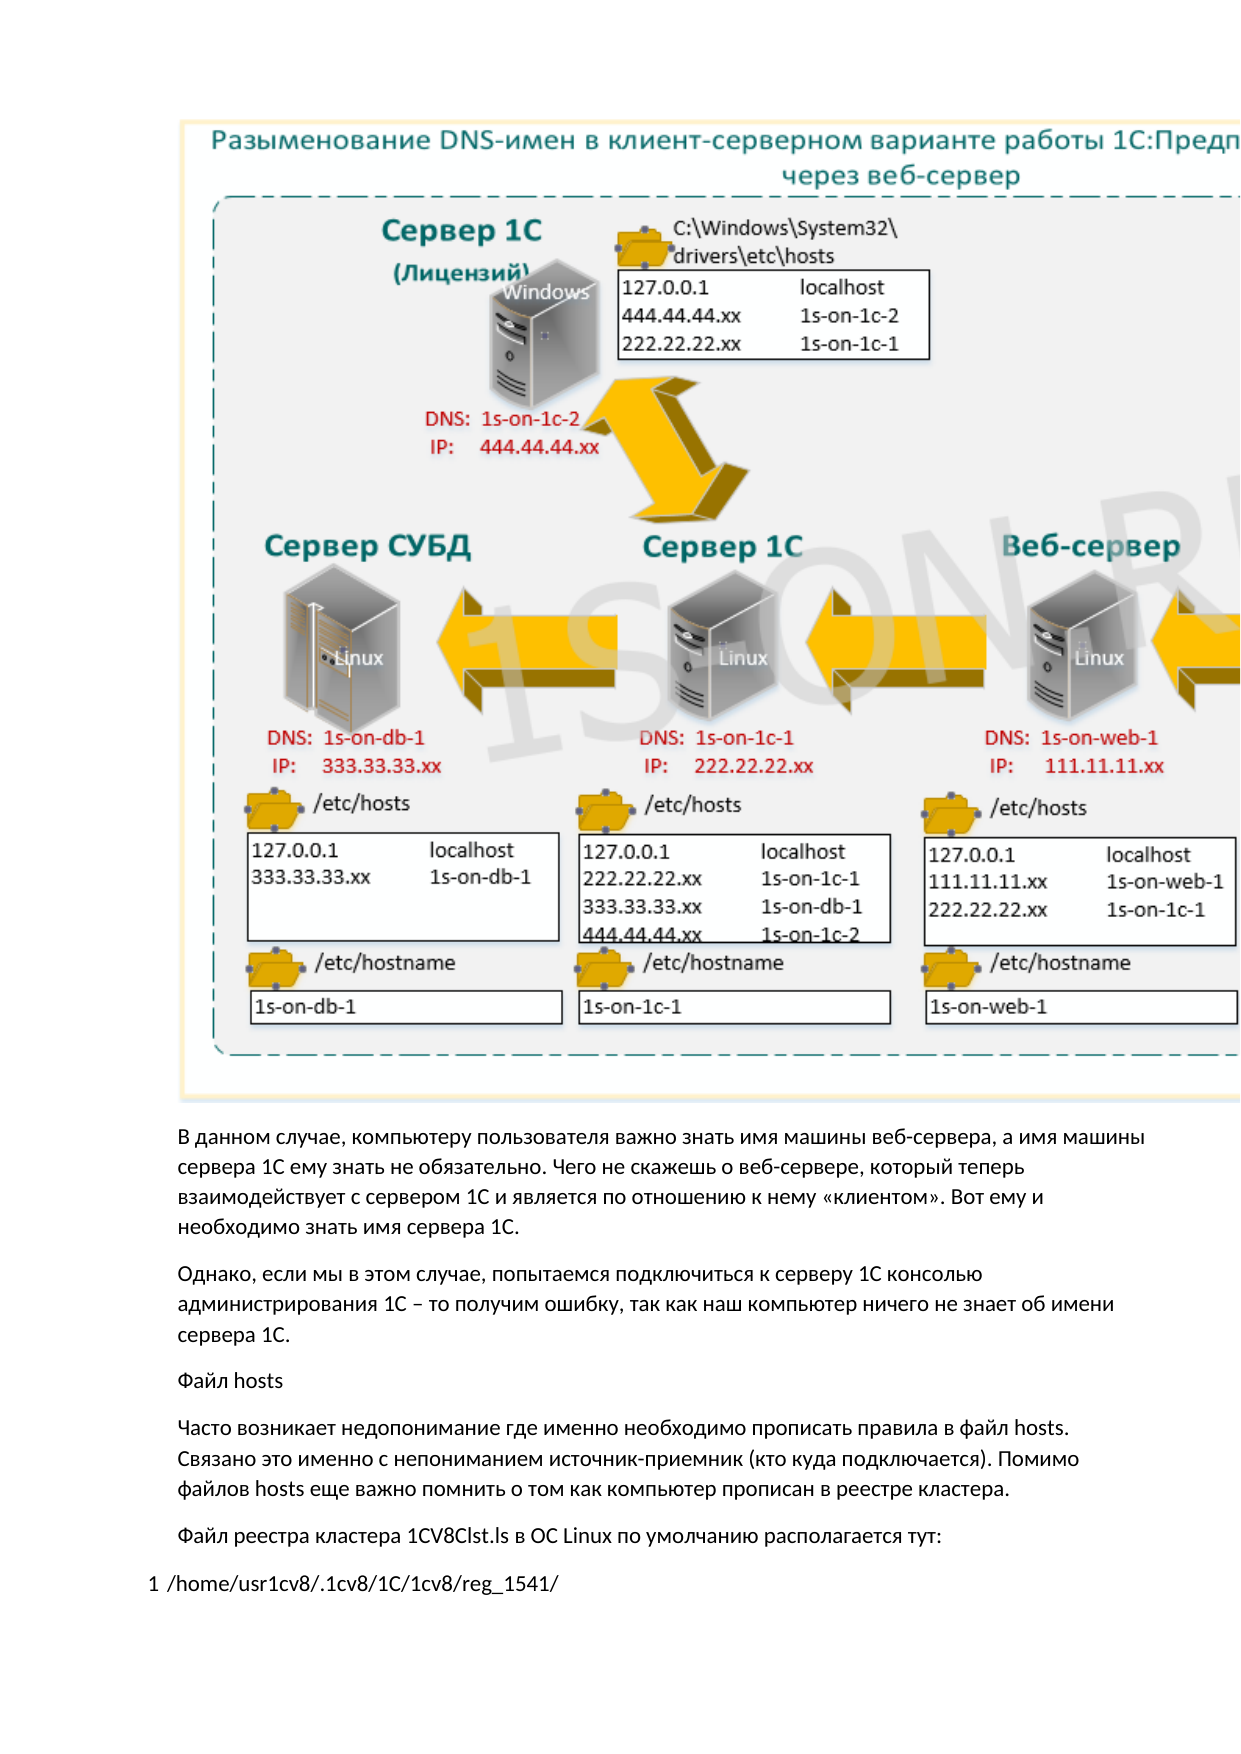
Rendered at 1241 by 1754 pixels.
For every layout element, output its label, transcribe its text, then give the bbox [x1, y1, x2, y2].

table_header /home/usr1cv8/.1cv8/1C/1cv8/reg_1541/ [165, 1568, 1159, 1617]
table_header 1 [146, 1568, 165, 1617]
text В данном случае, компьютеру пользователя важно знать имя машины веб-сервера, а имя машины сервера 1С ему знать не обязательно. Чего не скажешь о веб-сервере, который теперь взаимодействует с сервером 1С и является по отношению к нему «клиентом». Вот ему и необходимо знать имя сервера 1С. [177, 1122, 1152, 1240]
text Часто возникает недопонимание где именно необходимо прописать правила в файл hosts. Связано это именно с непониманием источник-приемник (кто куда подключается). Помимо файлов hosts еще важно помнить о том как компьютер прописан в реестре кластера. [177, 1413, 1152, 1502]
picture [177, 118, 1241, 1103]
text Однако, если мы в этом случае, попытаемся подключиться к серверу 1С консолью администрирования 1С – то получим ошибку, так как наш компьютер ничего не знает об имени сервера 1С. [177, 1259, 1152, 1348]
text Файл реестра кластера 1CV8Clst.ls в ОС Linux по умолчанию располагается тут: [177, 1521, 1152, 1549]
text Файл hosts [177, 1367, 1152, 1394]
